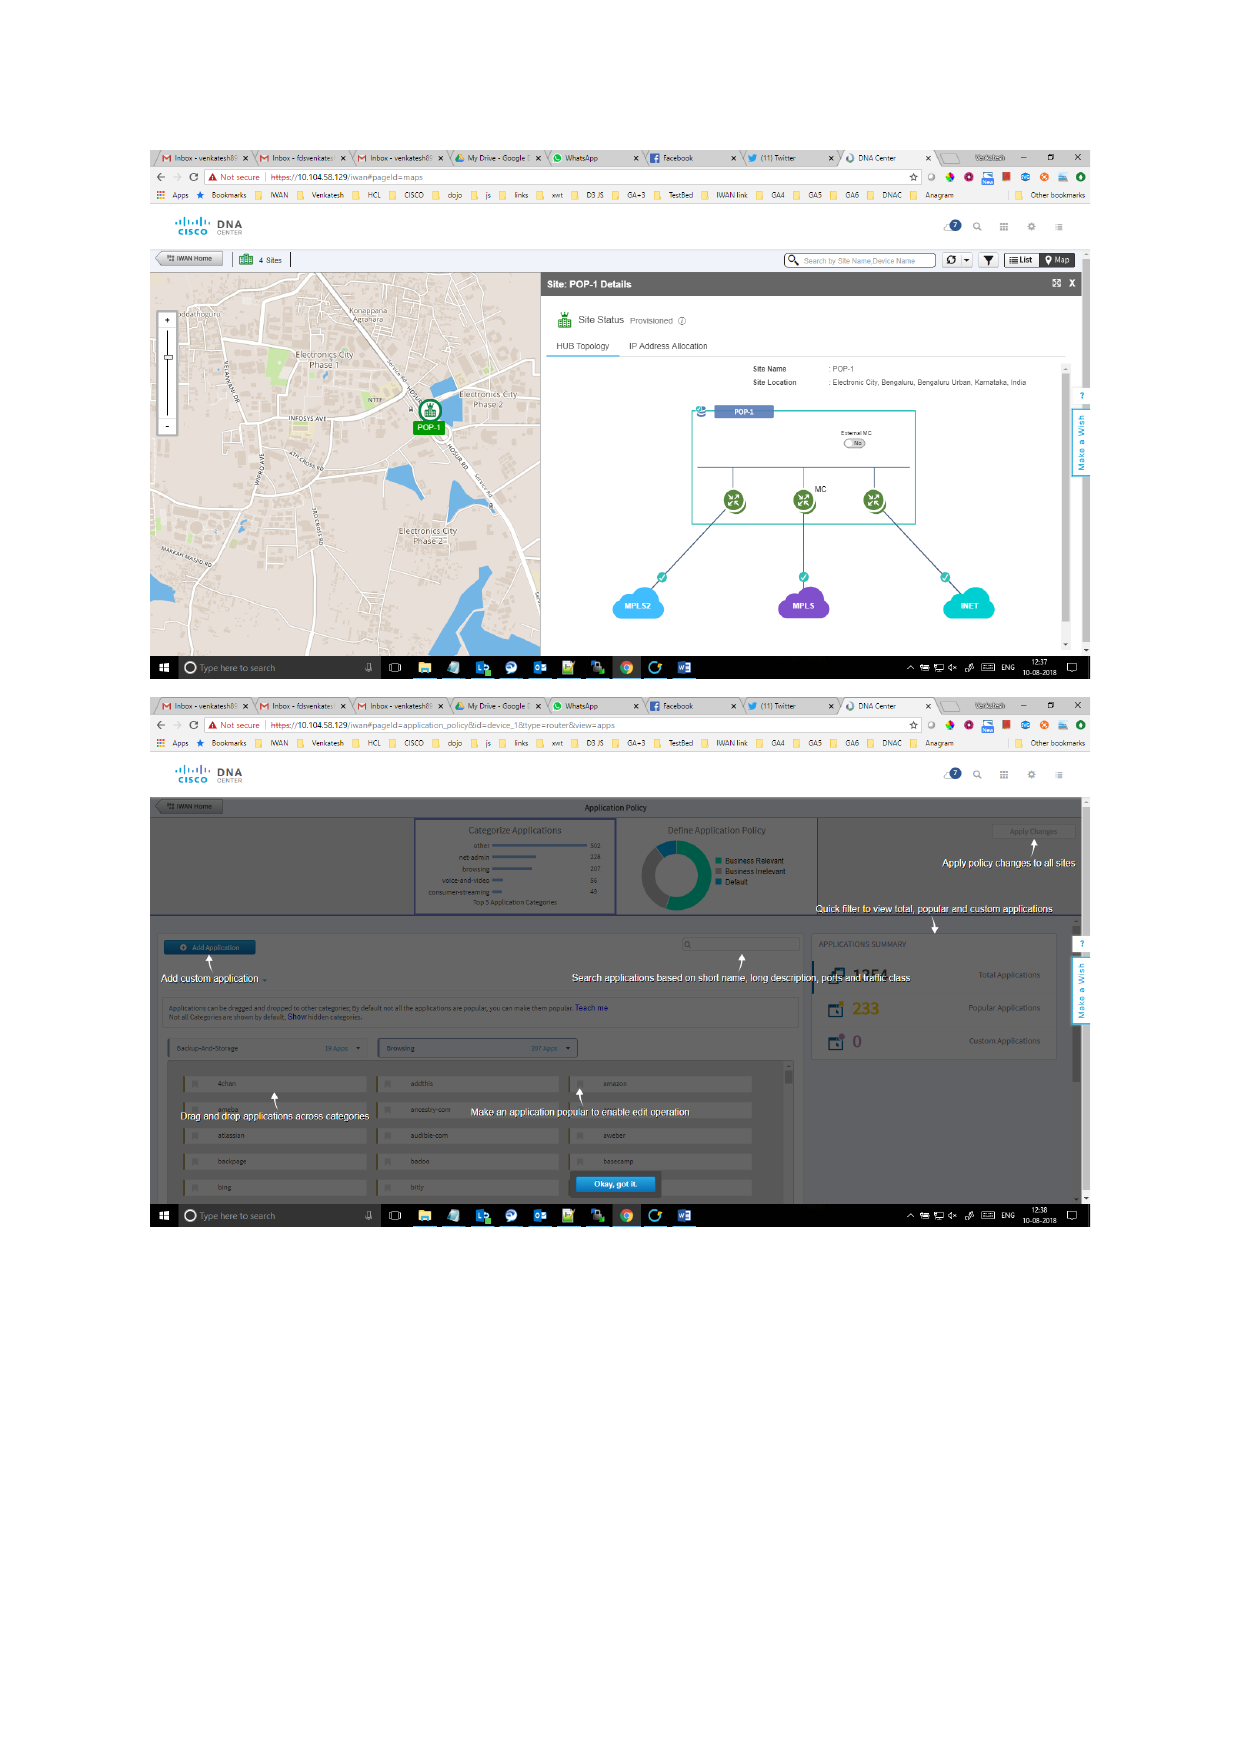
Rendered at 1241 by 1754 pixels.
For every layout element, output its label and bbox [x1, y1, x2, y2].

picture [150, 697, 1091, 1227]
picture [150, 150, 1091, 679]
